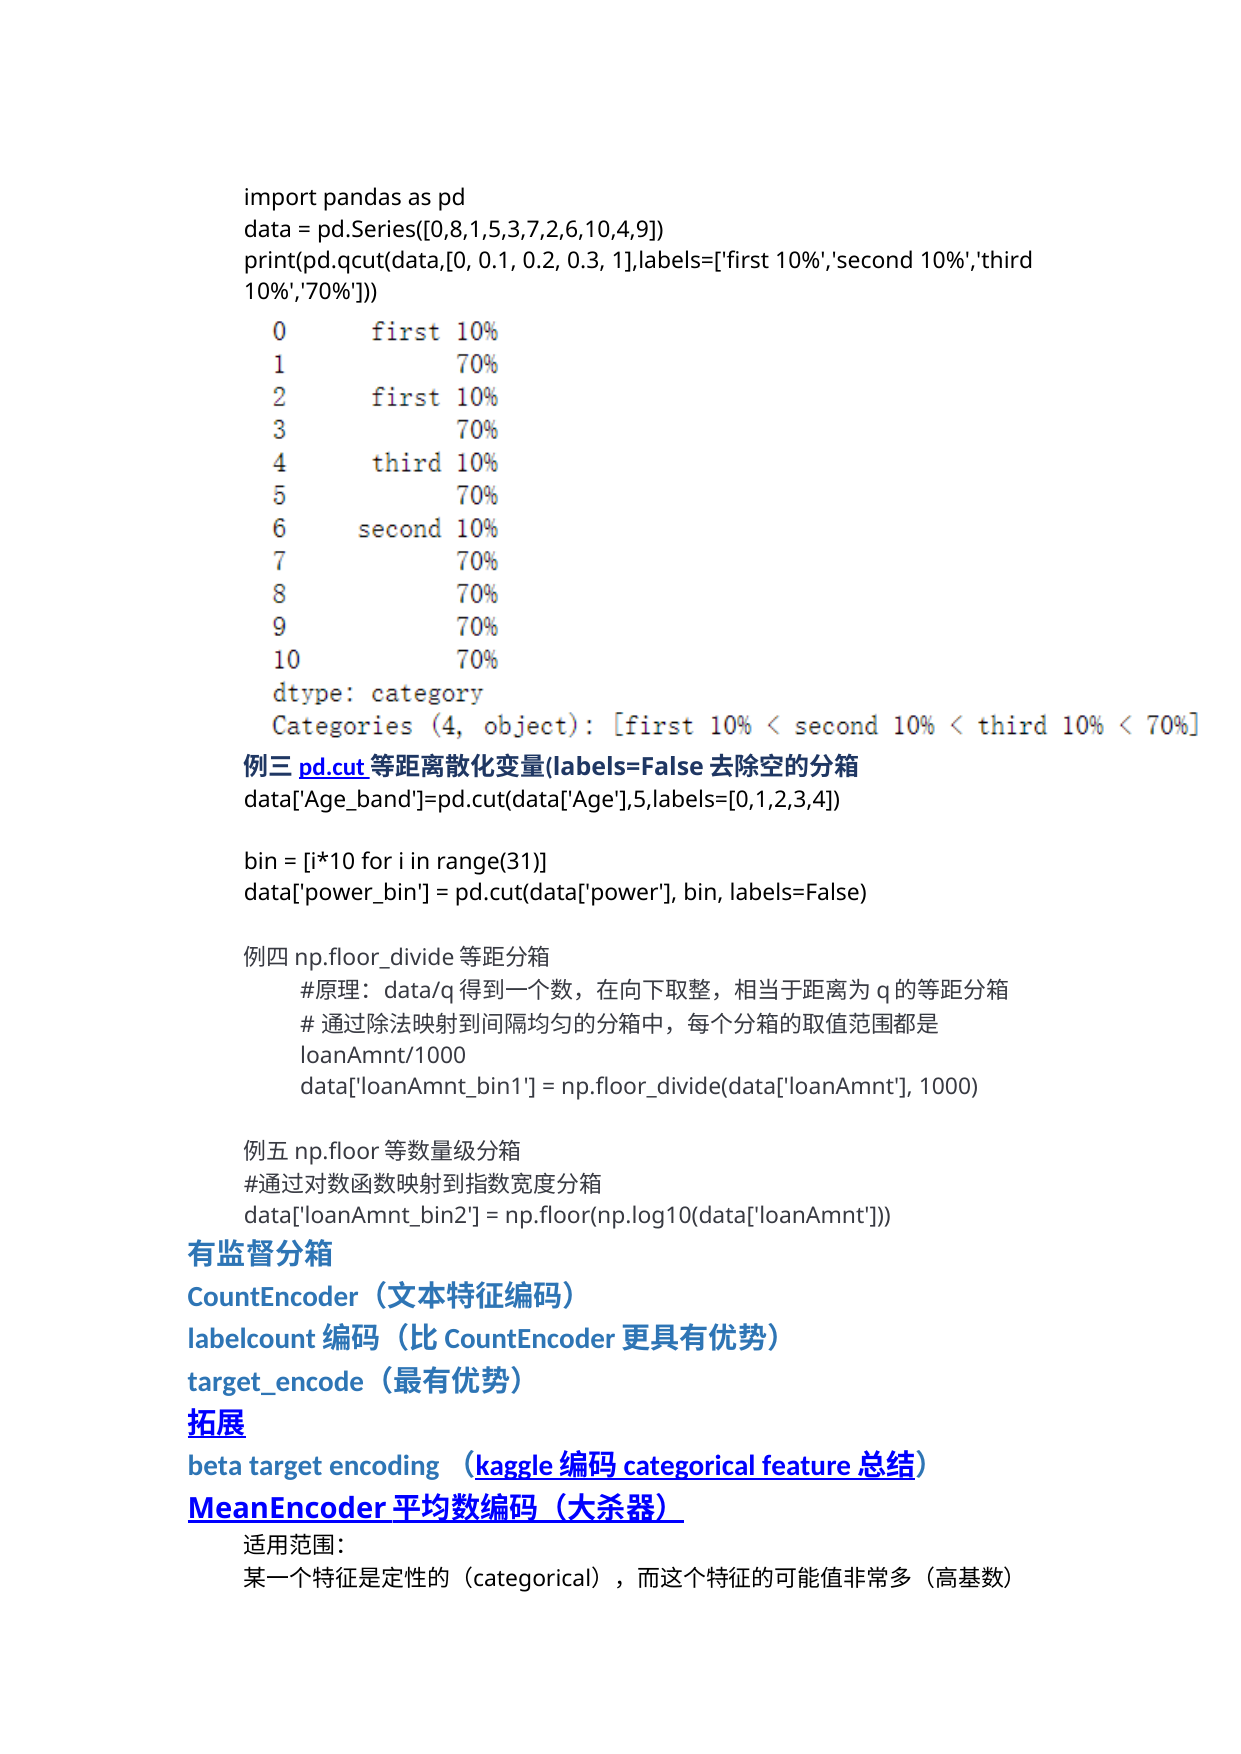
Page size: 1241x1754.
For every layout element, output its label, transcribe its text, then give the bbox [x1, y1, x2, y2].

text import pandas as pd [244, 181, 1053, 212]
text 例四np.floor_divide等距分箱 [244, 939, 1053, 972]
subtitle beta target encoding （kaggle编码categorical feature总结） [187, 1442, 1053, 1484]
picture [243, 306, 1241, 747]
text data['loanAmnt_bin2'] = np.floor(np.log10(data['loanAmnt'])) [244, 1199, 1053, 1230]
subtitle 有监督分箱 [187, 1230, 1053, 1273]
text bin = [i*10 for i in range(31)] [244, 845, 1053, 876]
text data = pd.Series([0,8,1,5,3,7,2,6,10,4,9]) [244, 212, 1053, 244]
subtitle target_encode（最有优势） [187, 1357, 1053, 1399]
subtitle 拓展 [187, 1399, 1053, 1442]
subtitle MeanEncoder平均数编码（大杀器） [187, 1484, 1053, 1527]
text print(pd.qcut(data,[0, 0.1, 0.2, 0.3, 1],labels=['first 10%','second 10%','third 10%','70%'])) [244, 244, 1053, 306]
subtitle labelcount编码（比CountEncoder更具有优势） [187, 1315, 1053, 1357]
text data['power_bin'] = pd.cut(data['power'], bin, labels=False) [244, 876, 1053, 907]
text data['loanAmnt_bin1'] = np.floor_divide(data['loanAmnt'], 1000) [300, 1070, 1053, 1101]
subtitle CountEncoder（文本特征编码） [187, 1273, 1053, 1315]
text #原理：data/q得到一个数，在向下取整，相当于距离为q的等距分箱 [300, 972, 1053, 1005]
text 适用范围： [244, 1527, 1053, 1560]
text data['Age_band']=pd.cut(data['Age'],5,labels=[0,1,2,3,4]) [244, 782, 1053, 814]
text #通过对数函数映射到指数宽度分箱 [244, 1166, 1053, 1199]
subtitle 例三pd.cut等距离散化变量(labels=False去除空的分箱 [244, 747, 1053, 782]
text 某一个特征是定性的（categorical），而这个特征的可能值非常多（高基数） [244, 1560, 1053, 1593]
text 例五np.floor等数量级分箱 [244, 1132, 1053, 1166]
text # 通过除法映射到间隔均匀的分箱中，每个分箱的取值范围都是loanAmnt/1000 [300, 1005, 1053, 1070]
